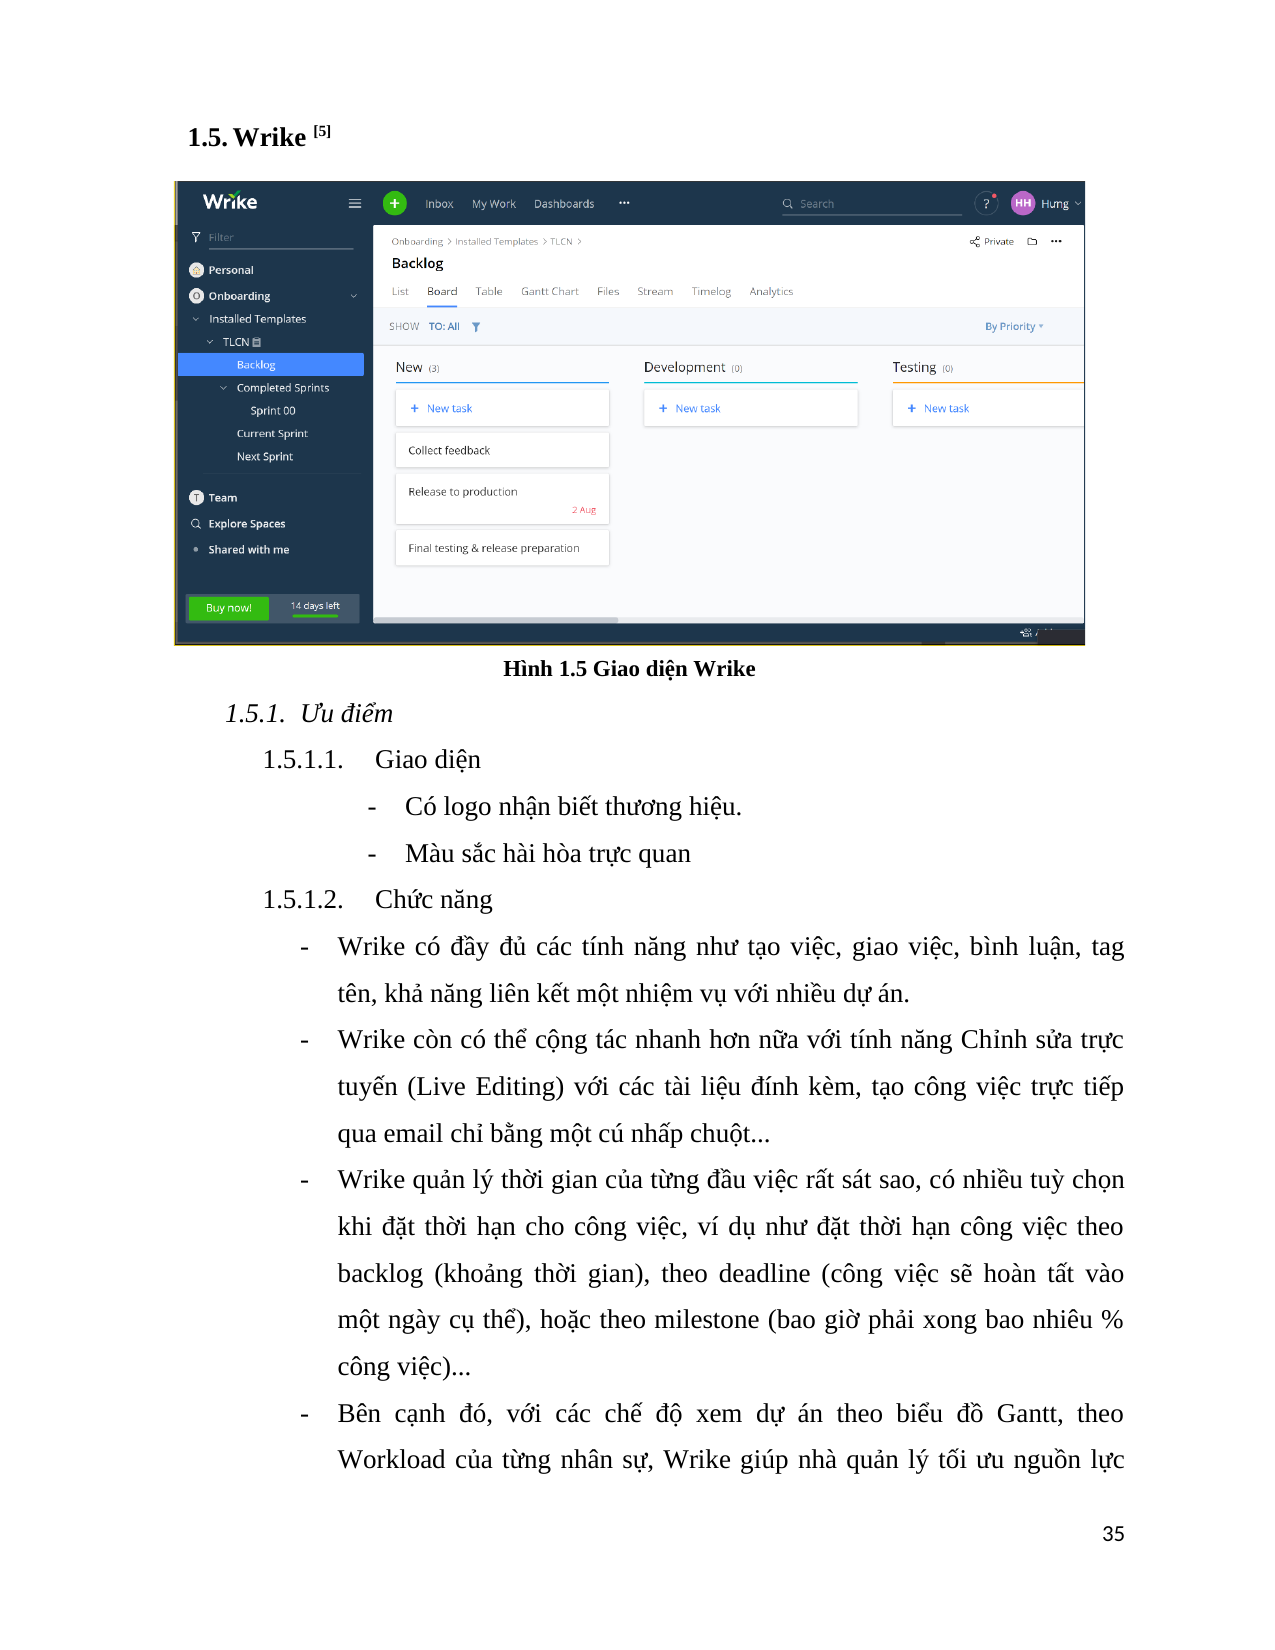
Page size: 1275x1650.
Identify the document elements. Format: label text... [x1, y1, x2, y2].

list Có logo nhận biết thương hiệu. [367, 790, 1125, 821]
list Wrike [5] [187, 121, 1125, 153]
list Chức năng [262, 883, 1125, 914]
list Màu sắc hài hòa trực quan [367, 837, 1125, 868]
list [300, 1397, 1125, 1474]
list Wrike có đầy đủ các tính năng như tạo việc, giao việc, bình luận, tag tên, khả năng liên kết một nhiệm vụ với nhiều dự án. [300, 930, 1125, 1008]
list Wrike quản lý thời gian của từng đầu việc rất sát sao, có nhiều tuỳ chọn khi đặt thời hạn cho công việc, ví dụ như đặt thời hạn công việc theo backlog (khoảng thời gian), theo deadline (công việc sẽ hoàn tất vào một ngày cụ thể), hoặc theo milestone (bao giờ phải xong bao nhiêu % công việc)... [300, 1163, 1125, 1381]
list Giao diện [262, 743, 1125, 774]
picture [173, 181, 1085, 646]
list Wrike còn có thể cộng tác nhanh hơn nữa với tính năng Chỉnh sửa trực tuyến (Live Editing) với các tài liệu đính kèm, tạo công việc trực tiếp qua email chỉ bằng một cú nhấp chuột... [300, 1023, 1125, 1148]
